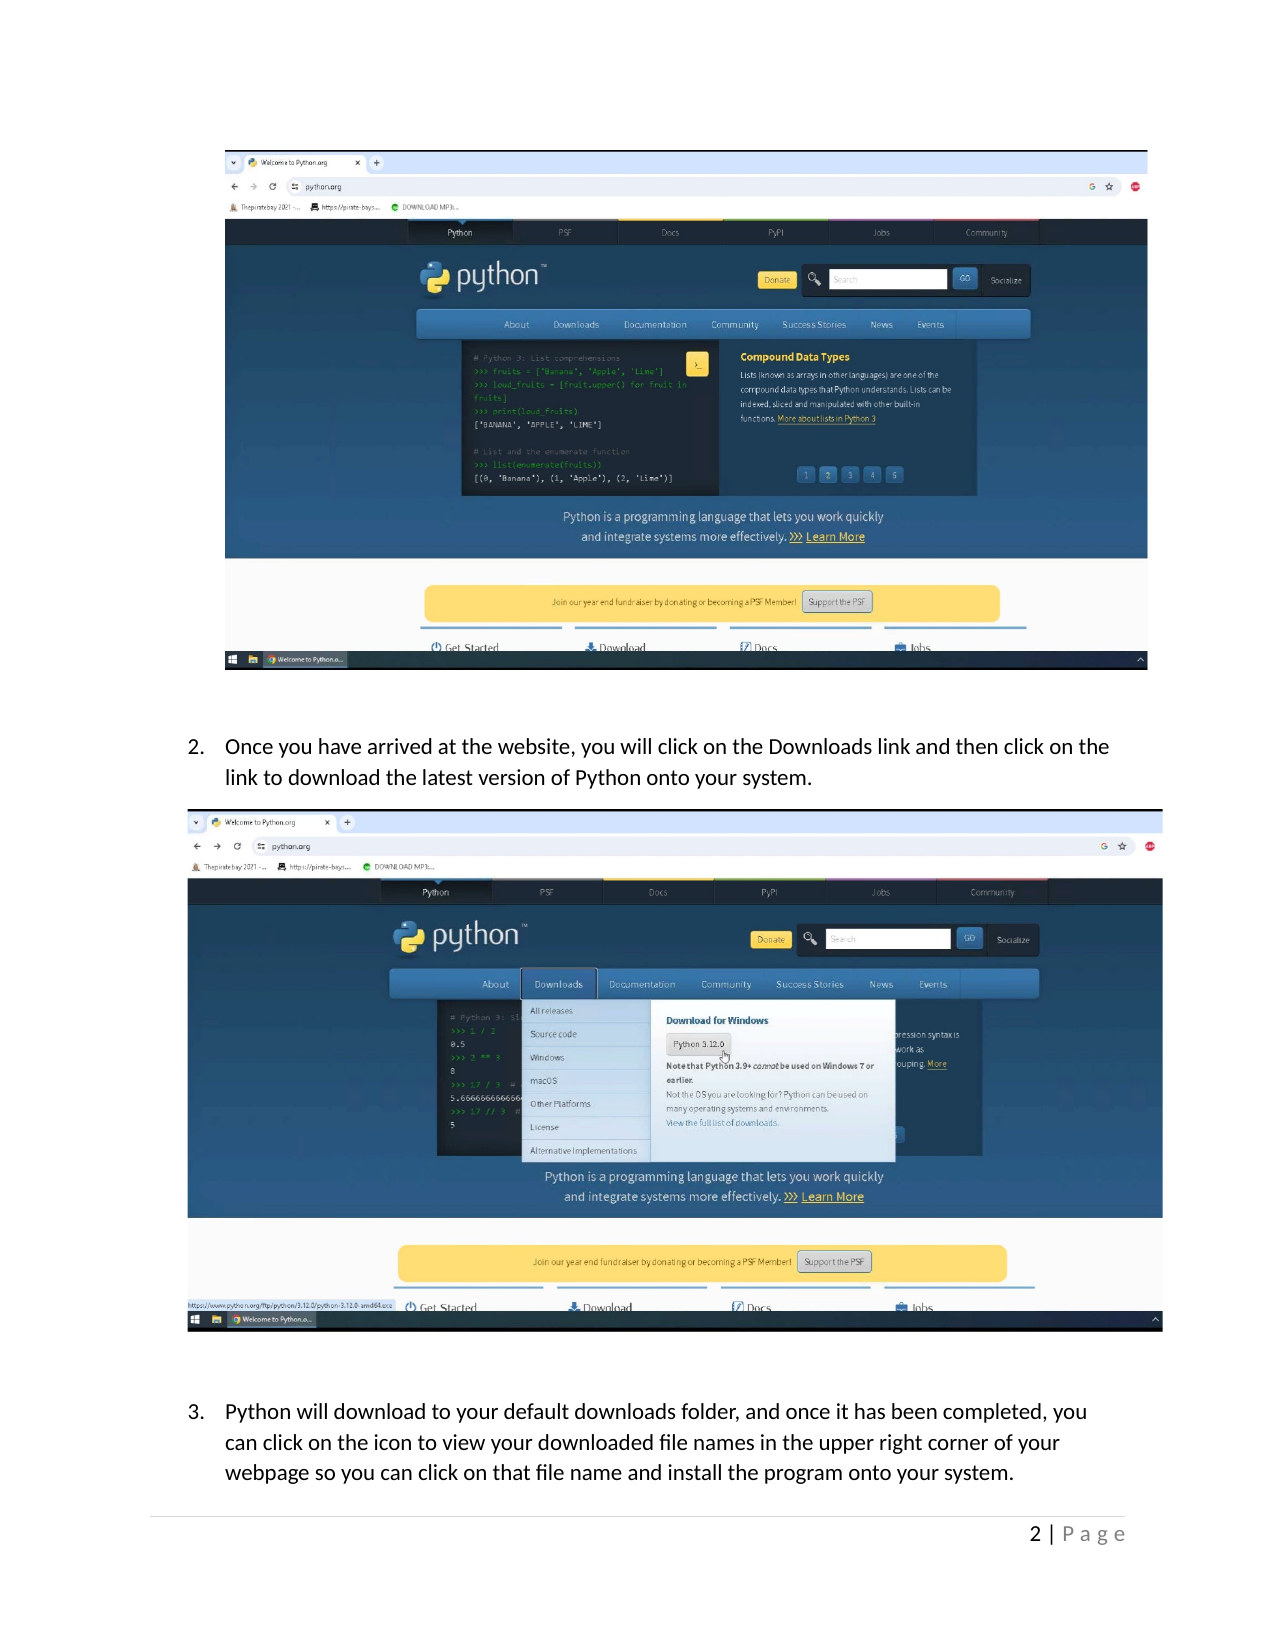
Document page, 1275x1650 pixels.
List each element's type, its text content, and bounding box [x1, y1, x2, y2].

list Once you have arrived at the website, you will click on the Downloads link and then click on the link to download the latest version of Python onto your system. [187, 732, 1125, 791]
list Python will download to your default downloads folder, and once it has been completed, you can click on the icon to view your downloaded file names in the upper right corner of your webpage so you can click on that file name and install the program onto your system. [187, 1397, 1125, 1486]
picture [187, 809, 1163, 1332]
picture [225, 150, 1148, 670]
